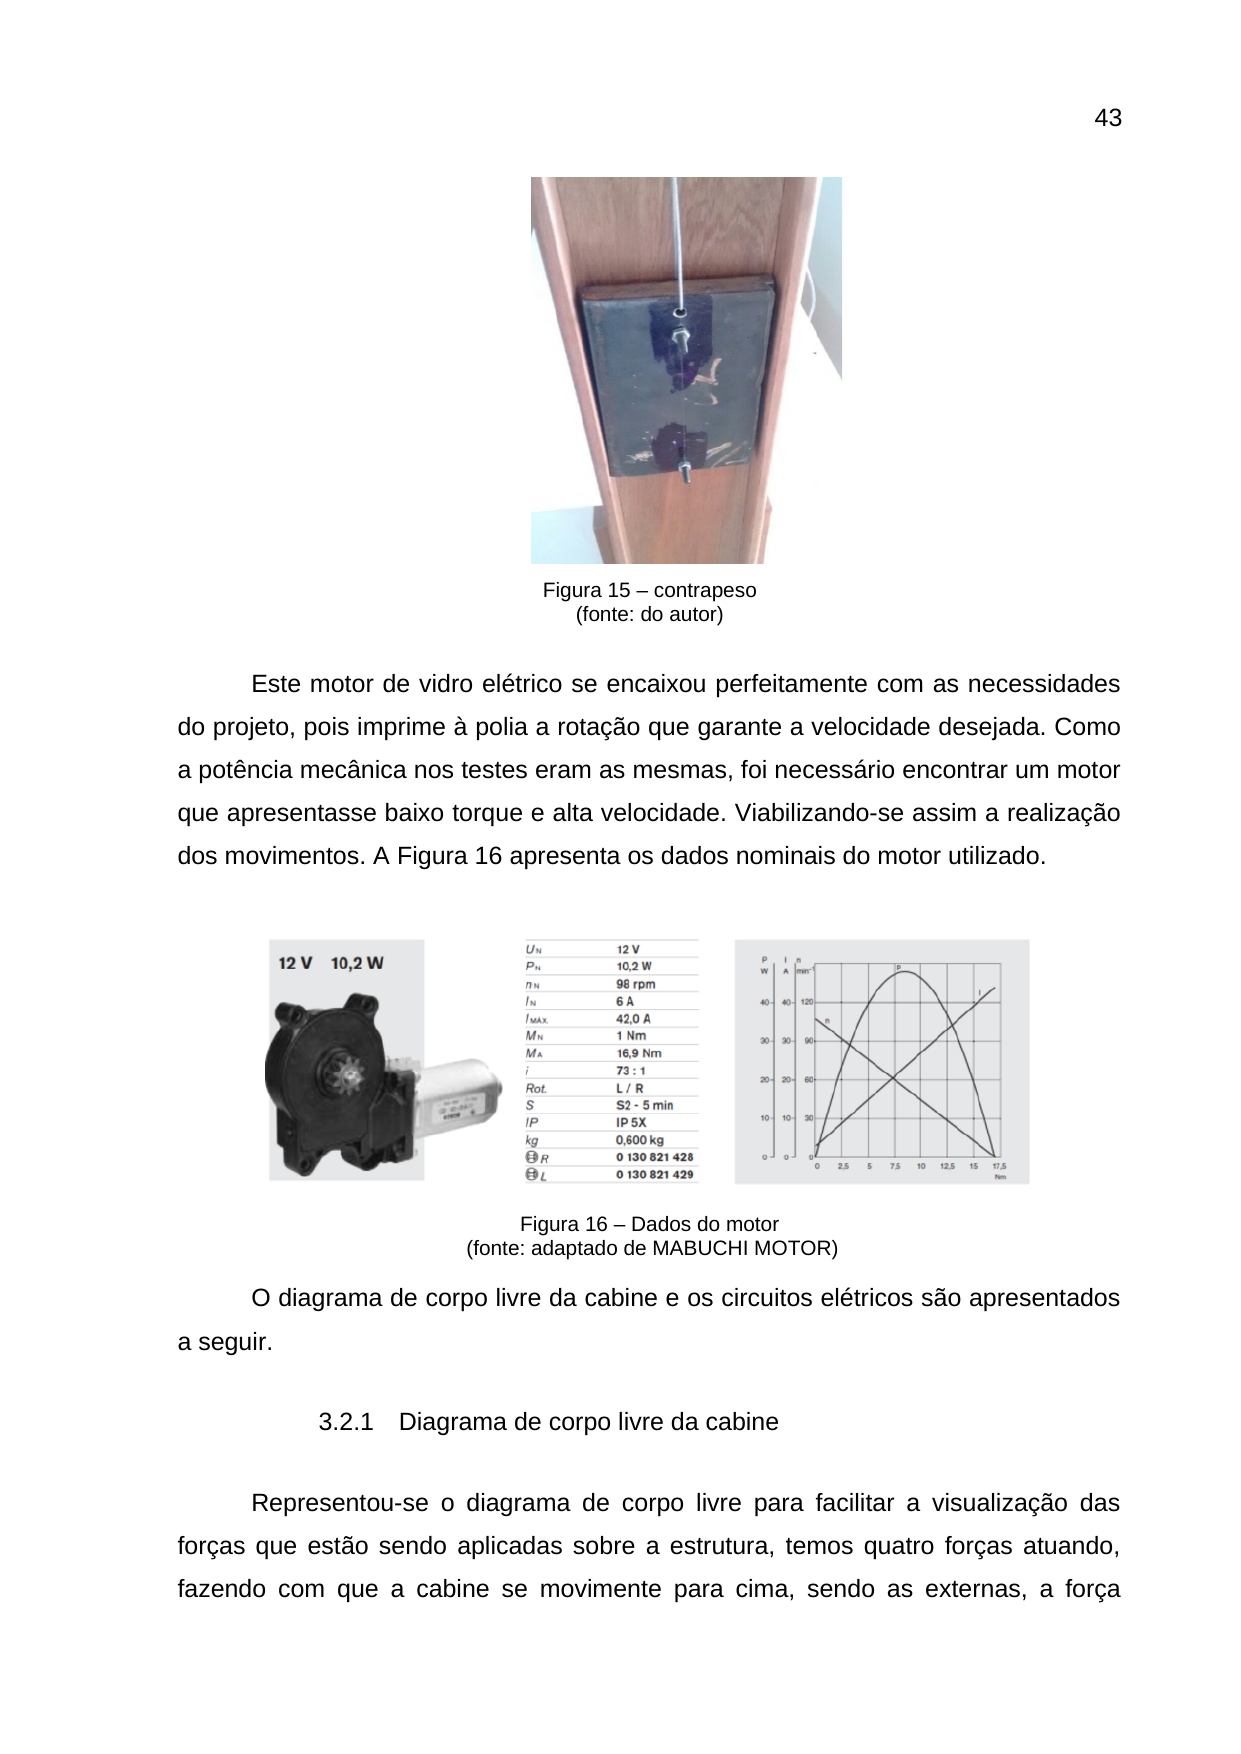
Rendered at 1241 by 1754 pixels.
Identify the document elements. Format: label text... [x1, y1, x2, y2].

subtitle Diagrama de corpo livre da cabine [244, 1407, 1122, 1436]
text O diagrama de corpo livre da cabine e os circuitos elétricos são apresentados a seguir. [177, 1283, 1122, 1355]
text Este motor de vidro elétrico se encaixou perfeitamente com as necessidades do projeto, pois imprime à polia a rotação que garante a velocidade desejada. Como a potência mecânica nos testes eram as mesmas, foi necessário encontrar um motor que apresentasse baixo torque e alta velocidade. Viabilizando-se assim a realização dos movimentos. A Figura 16 apresenta os dados nominais do motor utilizado. [177, 669, 1122, 870]
picture [531, 177, 843, 564]
picture [259, 927, 1040, 1197]
text (fonte: do autor) [177, 602, 1122, 626]
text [177, 1488, 1122, 1603]
text (fonte: adaptado de MABUCHI MOTOR) [177, 1235, 1122, 1259]
